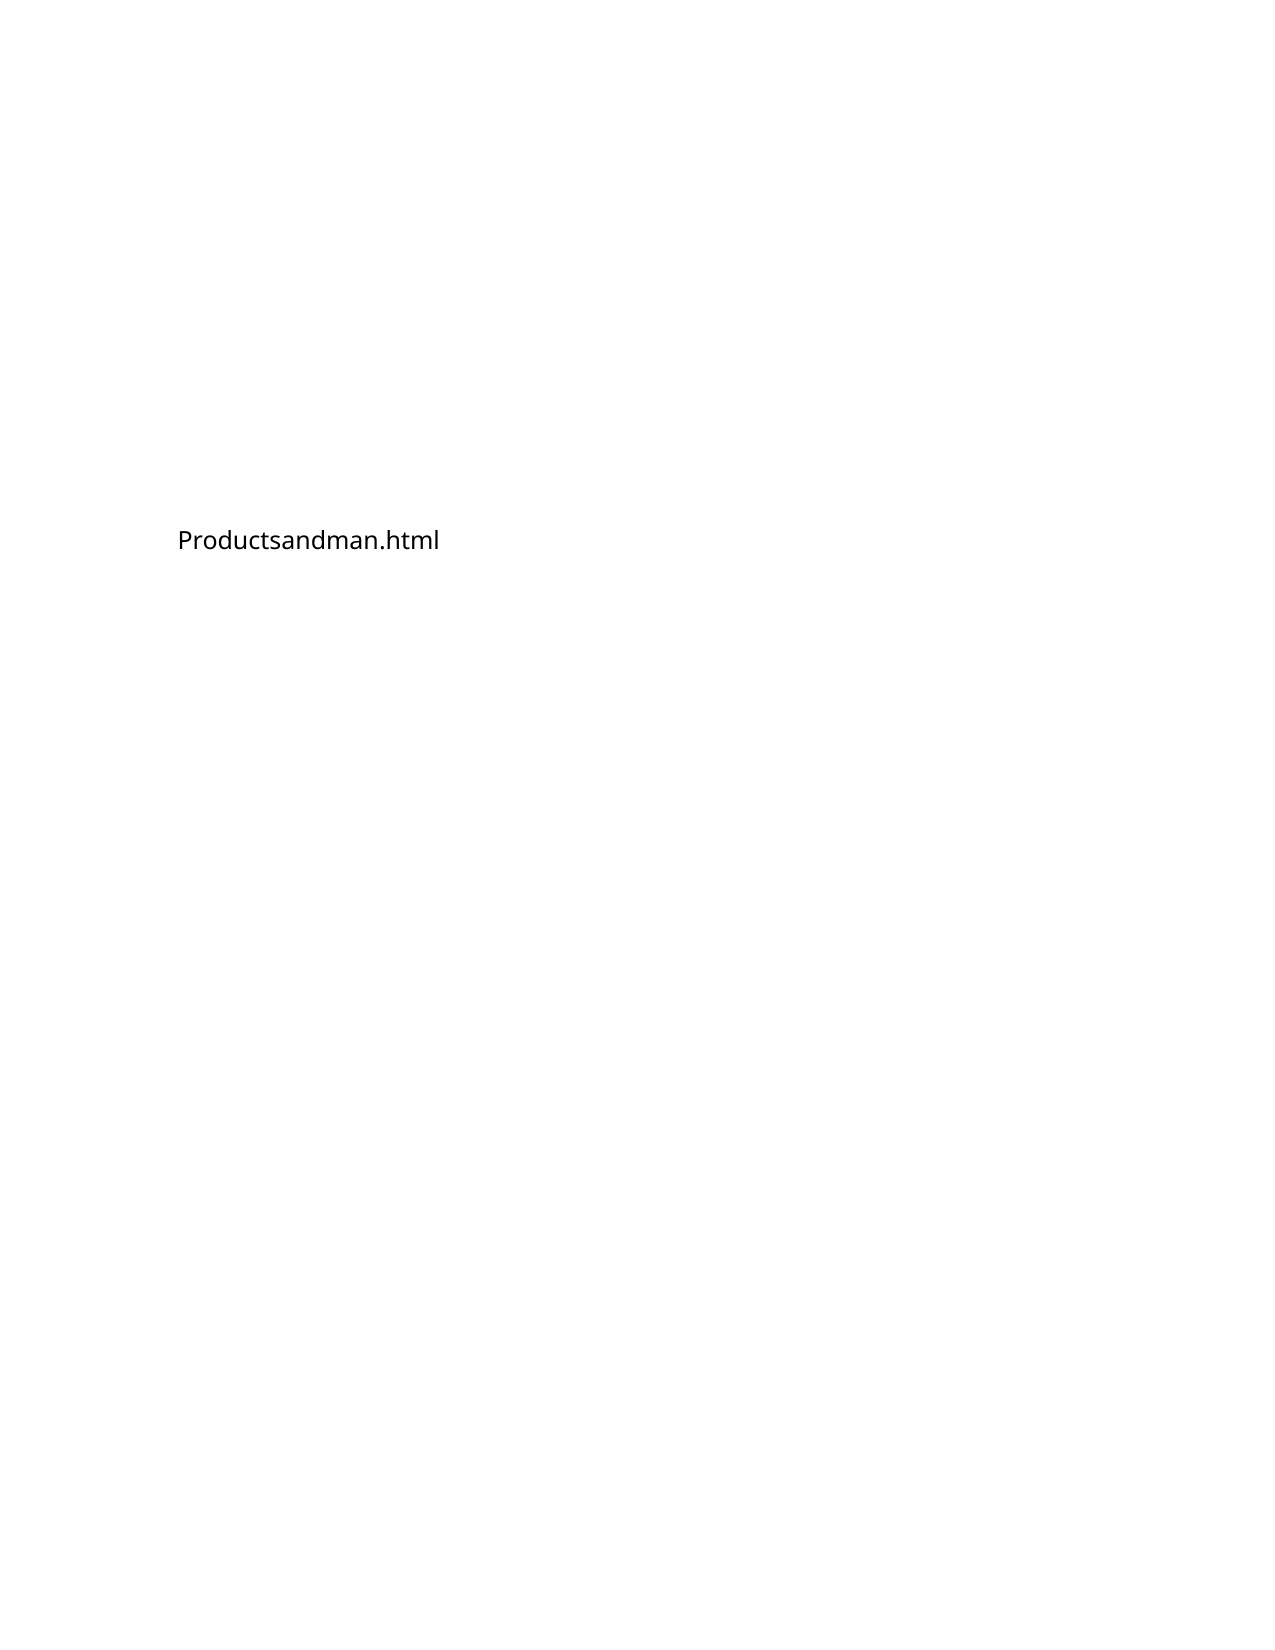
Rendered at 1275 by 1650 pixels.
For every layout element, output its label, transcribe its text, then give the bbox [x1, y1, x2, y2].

text Productsandman.html [177, 522, 1098, 556]
